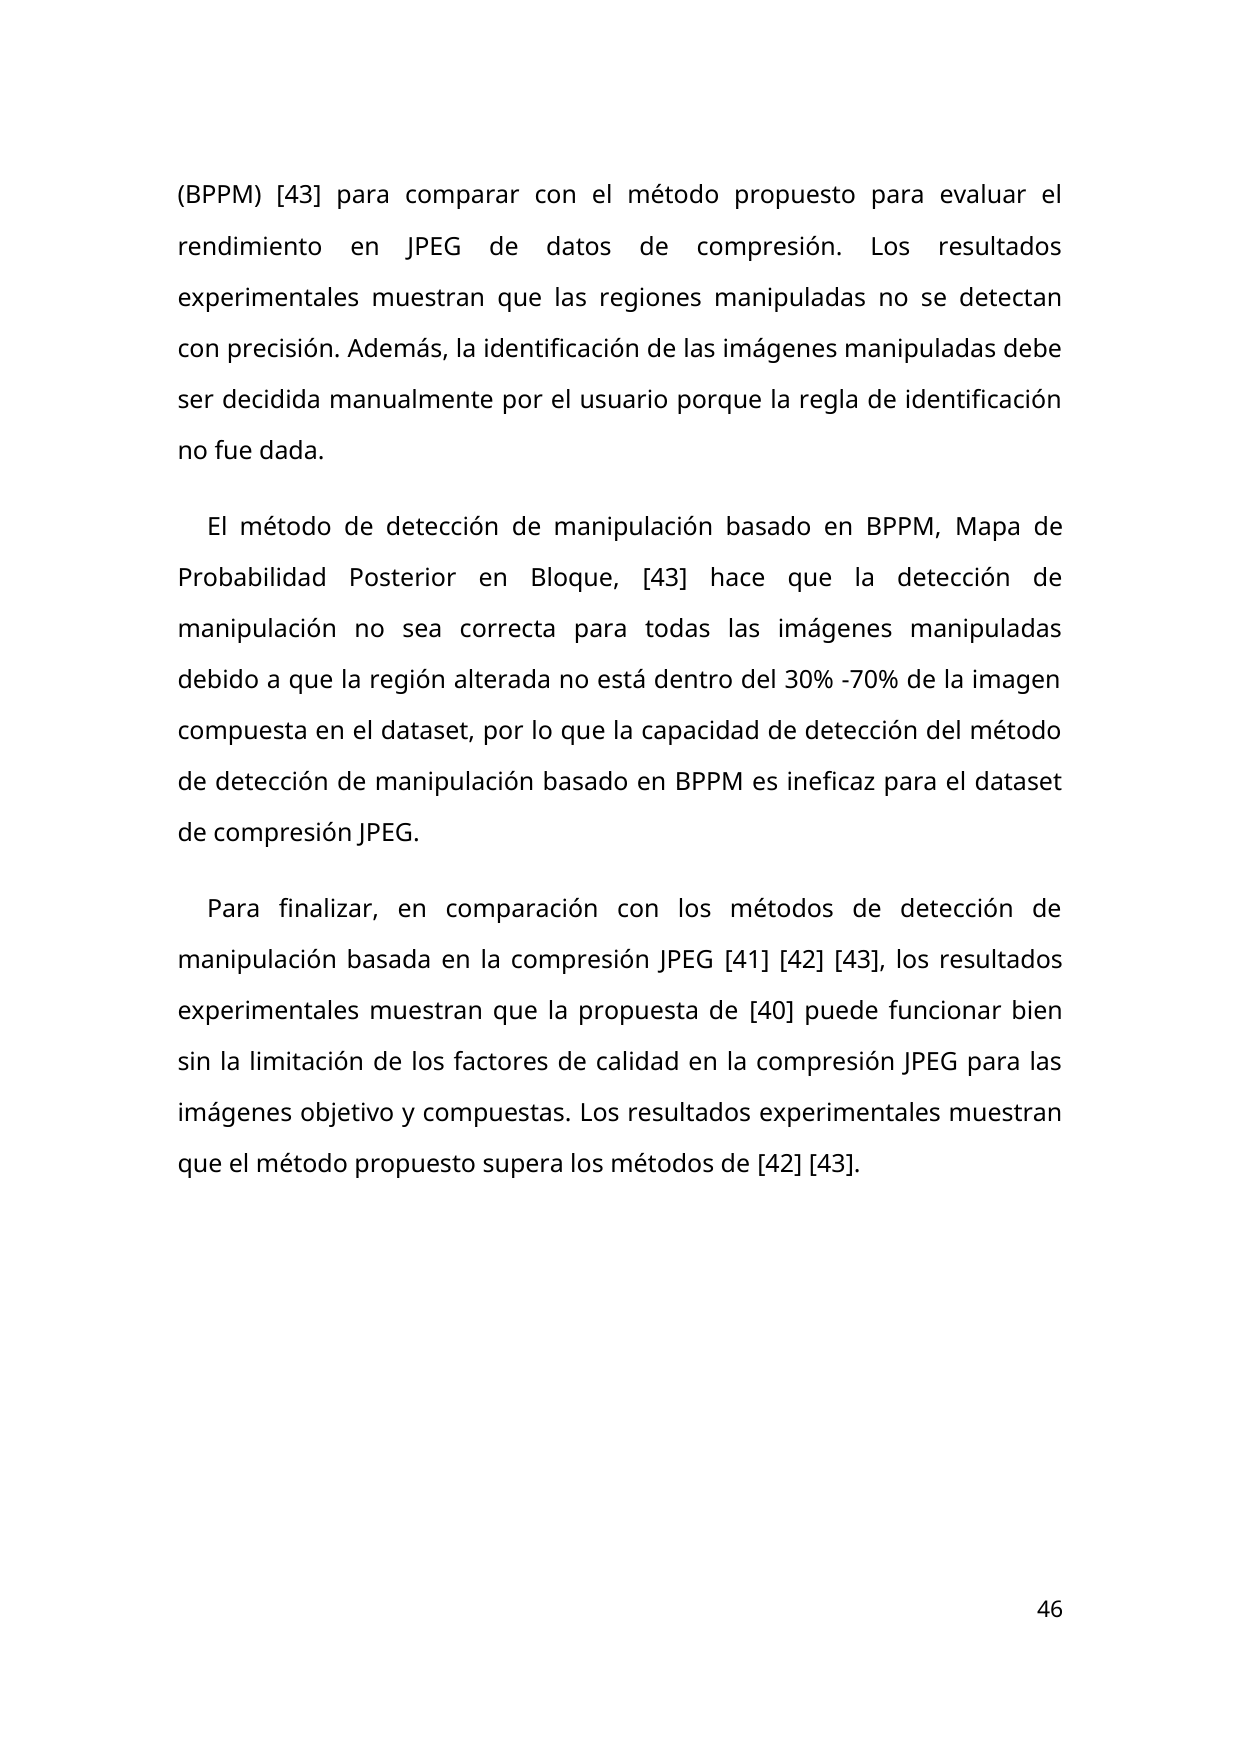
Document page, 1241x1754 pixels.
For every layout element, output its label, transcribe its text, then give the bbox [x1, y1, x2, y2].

text Para finalizar, en comparación con los métodos de detección de manipulación basada en la compresión JPEG [41] [42] [43], los resultados experimentales muestran que la propuesta de [40] puede funcionar bien sin la limitación de los factores de calidad en la compresión JPEG para las imágenes objetivo y compuestas. Los resultados experimentales muestran que el método propuesto supera los métodos de [42] [43]. [177, 891, 1063, 1180]
text El método de detección de manipulación basado en BPPM, Mapa de Probabilidad Posterior en Bloque, [43] hace que la detección de manipulación no sea correcta para todas las imágenes manipuladas debido a que la región alterada no está dentro del 30% -70% de la imagen compuesta en el dataset, por lo que la capacidad de detección del método de detección de manipulación basado en BPPM es ineficaz para el dataset de compresión JPEG. [177, 508, 1063, 849]
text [177, 177, 1063, 466]
